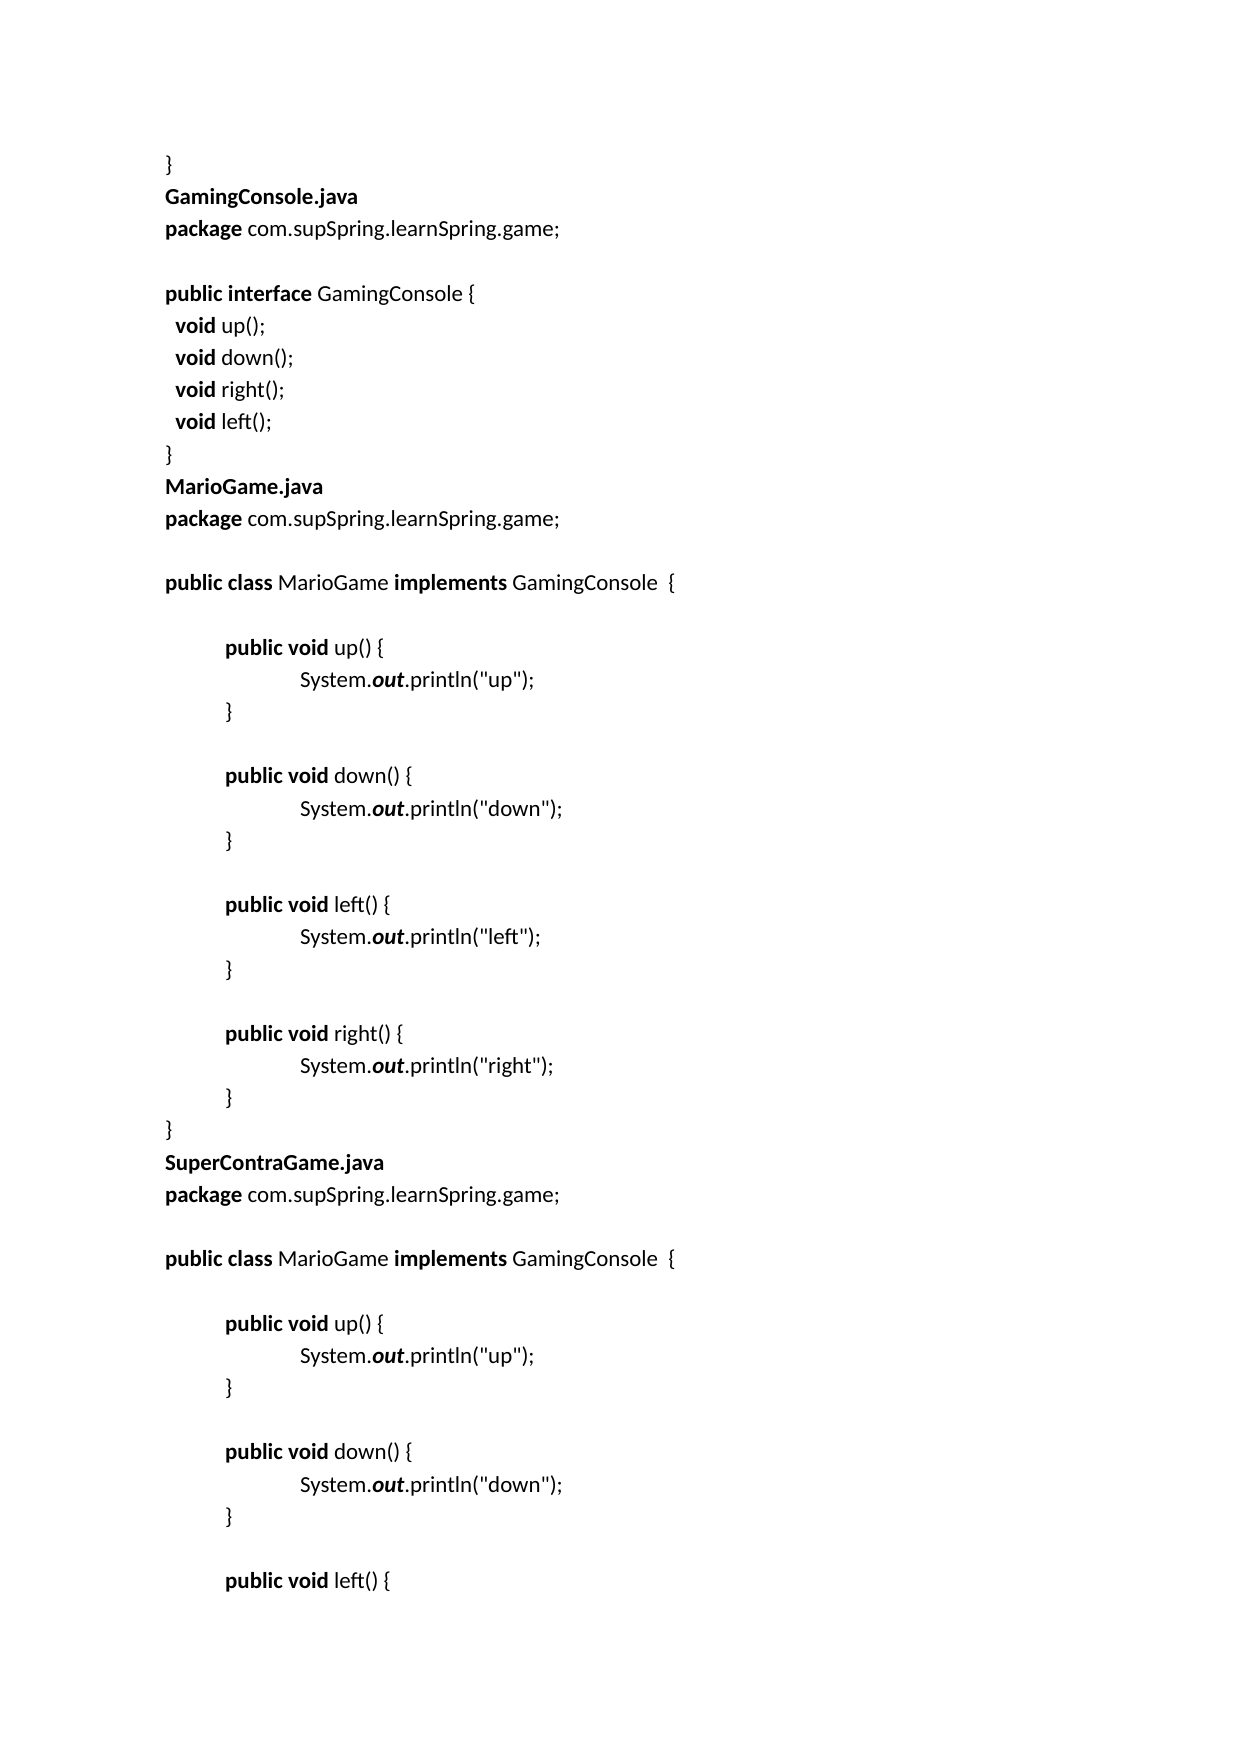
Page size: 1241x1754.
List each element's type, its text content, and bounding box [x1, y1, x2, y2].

list System.out.println("down"); [165, 1470, 1090, 1498]
list } [165, 955, 1090, 983]
list } [165, 697, 1090, 725]
list public void down() { [165, 762, 1090, 789]
list } [165, 1373, 1090, 1401]
list void up(); [165, 311, 1090, 339]
list public void right() { [165, 1019, 1090, 1047]
list System.out.println("left"); [165, 922, 1090, 951]
list System.out.println("right"); [165, 1051, 1090, 1079]
list } [165, 1502, 1090, 1530]
list package com.supSpring.learnSpring.game; [165, 1180, 1090, 1208]
list public void left() { [165, 890, 1090, 918]
list SuperContraGame.java [165, 1148, 1090, 1176]
list GamingConsole.java [165, 182, 1090, 210]
list package com.supSpring.learnSpring.game; [165, 214, 1090, 242]
list MarioGame.java [165, 472, 1090, 500]
list void down(); [165, 343, 1090, 371]
list System.out.println("up"); [165, 1341, 1090, 1369]
list } [165, 440, 1090, 468]
list System.out.println("up"); [165, 665, 1090, 693]
list public void up() { [165, 633, 1090, 661]
list } [165, 826, 1090, 854]
list } [165, 150, 1090, 178]
list void left(); [165, 407, 1090, 436]
list public void left() { [165, 1566, 1090, 1594]
list void right(); [165, 375, 1090, 403]
list public interface GamingConsole { [165, 279, 1090, 307]
list public void down() { [165, 1437, 1090, 1466]
list } [165, 1083, 1090, 1111]
list System.out.println("down"); [165, 794, 1090, 822]
list public class MarioGame implements GamingConsole { [165, 568, 1090, 596]
list public class MarioGame implements GamingConsole { [165, 1244, 1090, 1272]
list } [165, 1116, 1090, 1144]
list public void up() { [165, 1309, 1090, 1337]
list package com.supSpring.learnSpring.game; [165, 504, 1090, 532]
